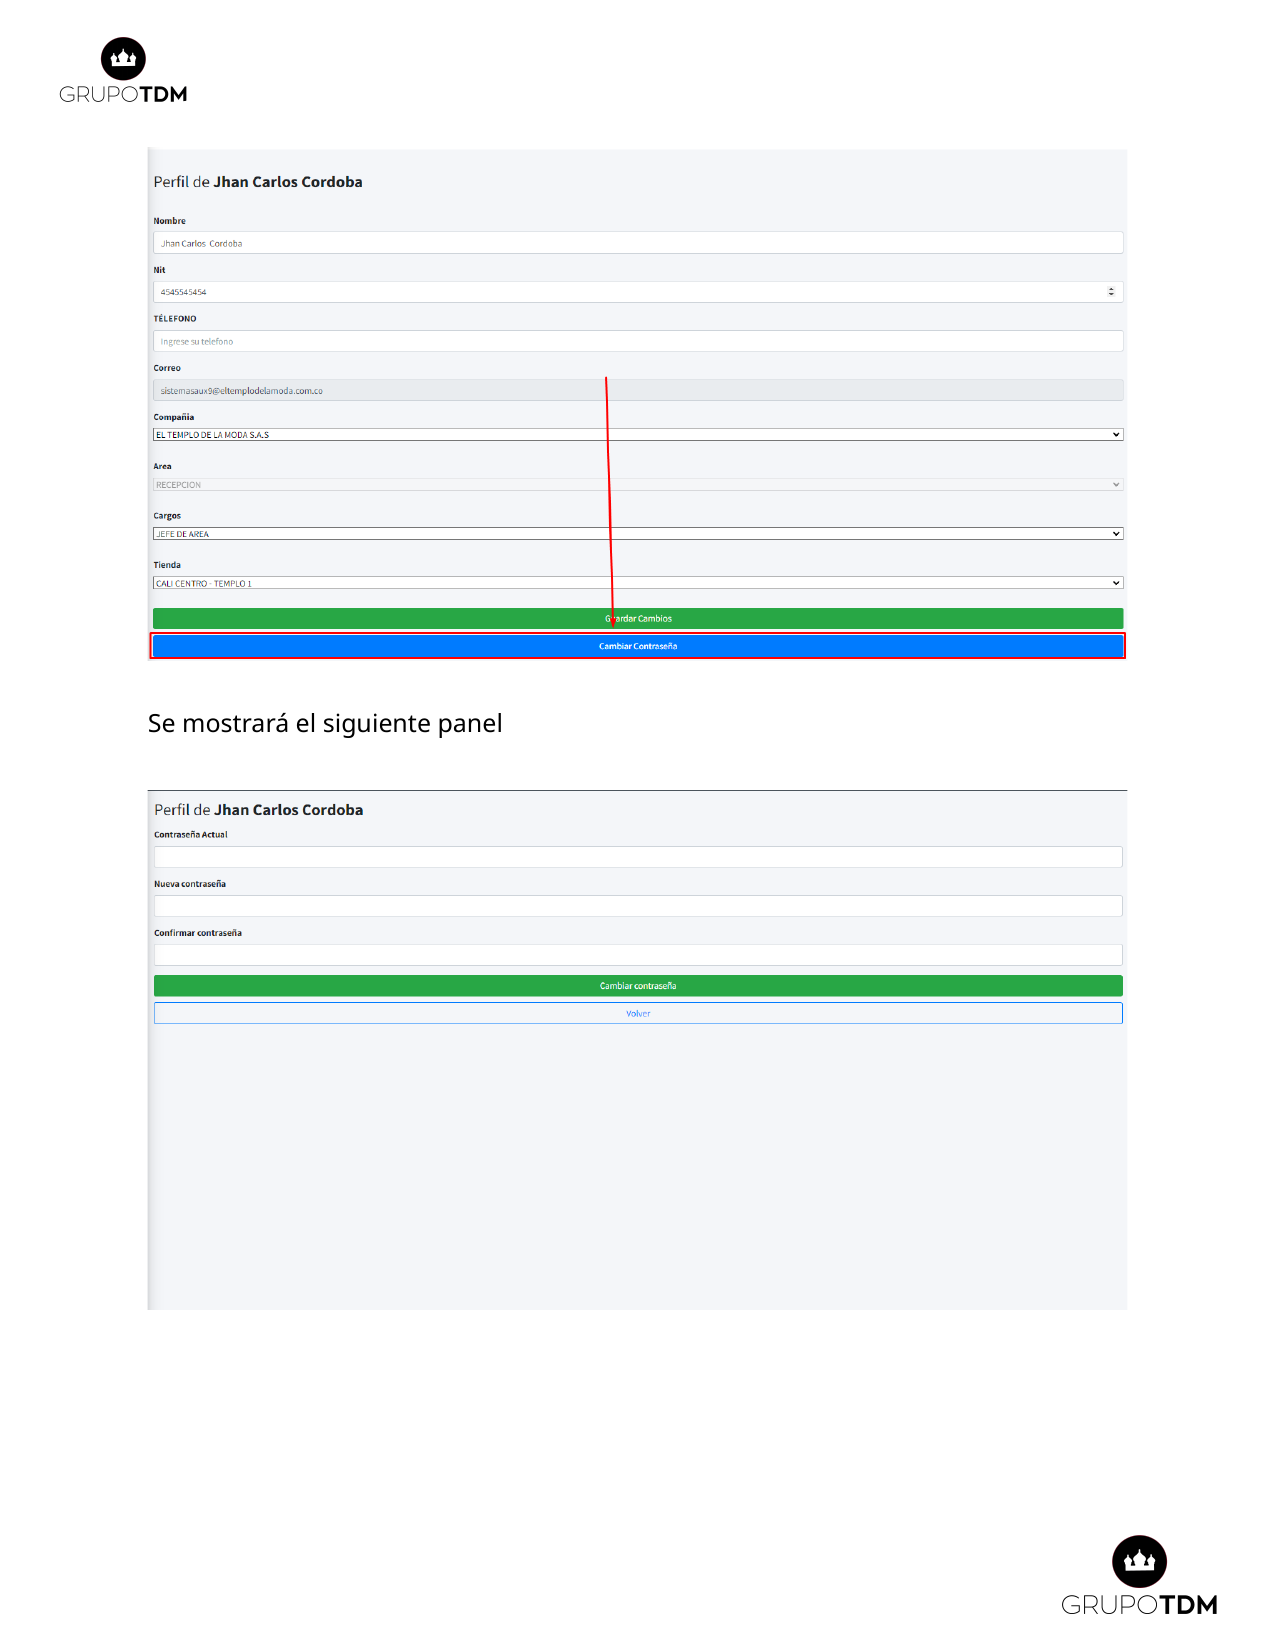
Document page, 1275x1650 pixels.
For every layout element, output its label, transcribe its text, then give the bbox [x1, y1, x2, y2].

picture [1054, 1527, 1227, 1622]
picture [147, 790, 1128, 1310]
picture [147, 147, 1128, 661]
text Se mostrará el siguiente panel [148, 706, 1127, 740]
picture [51, 29, 196, 108]
